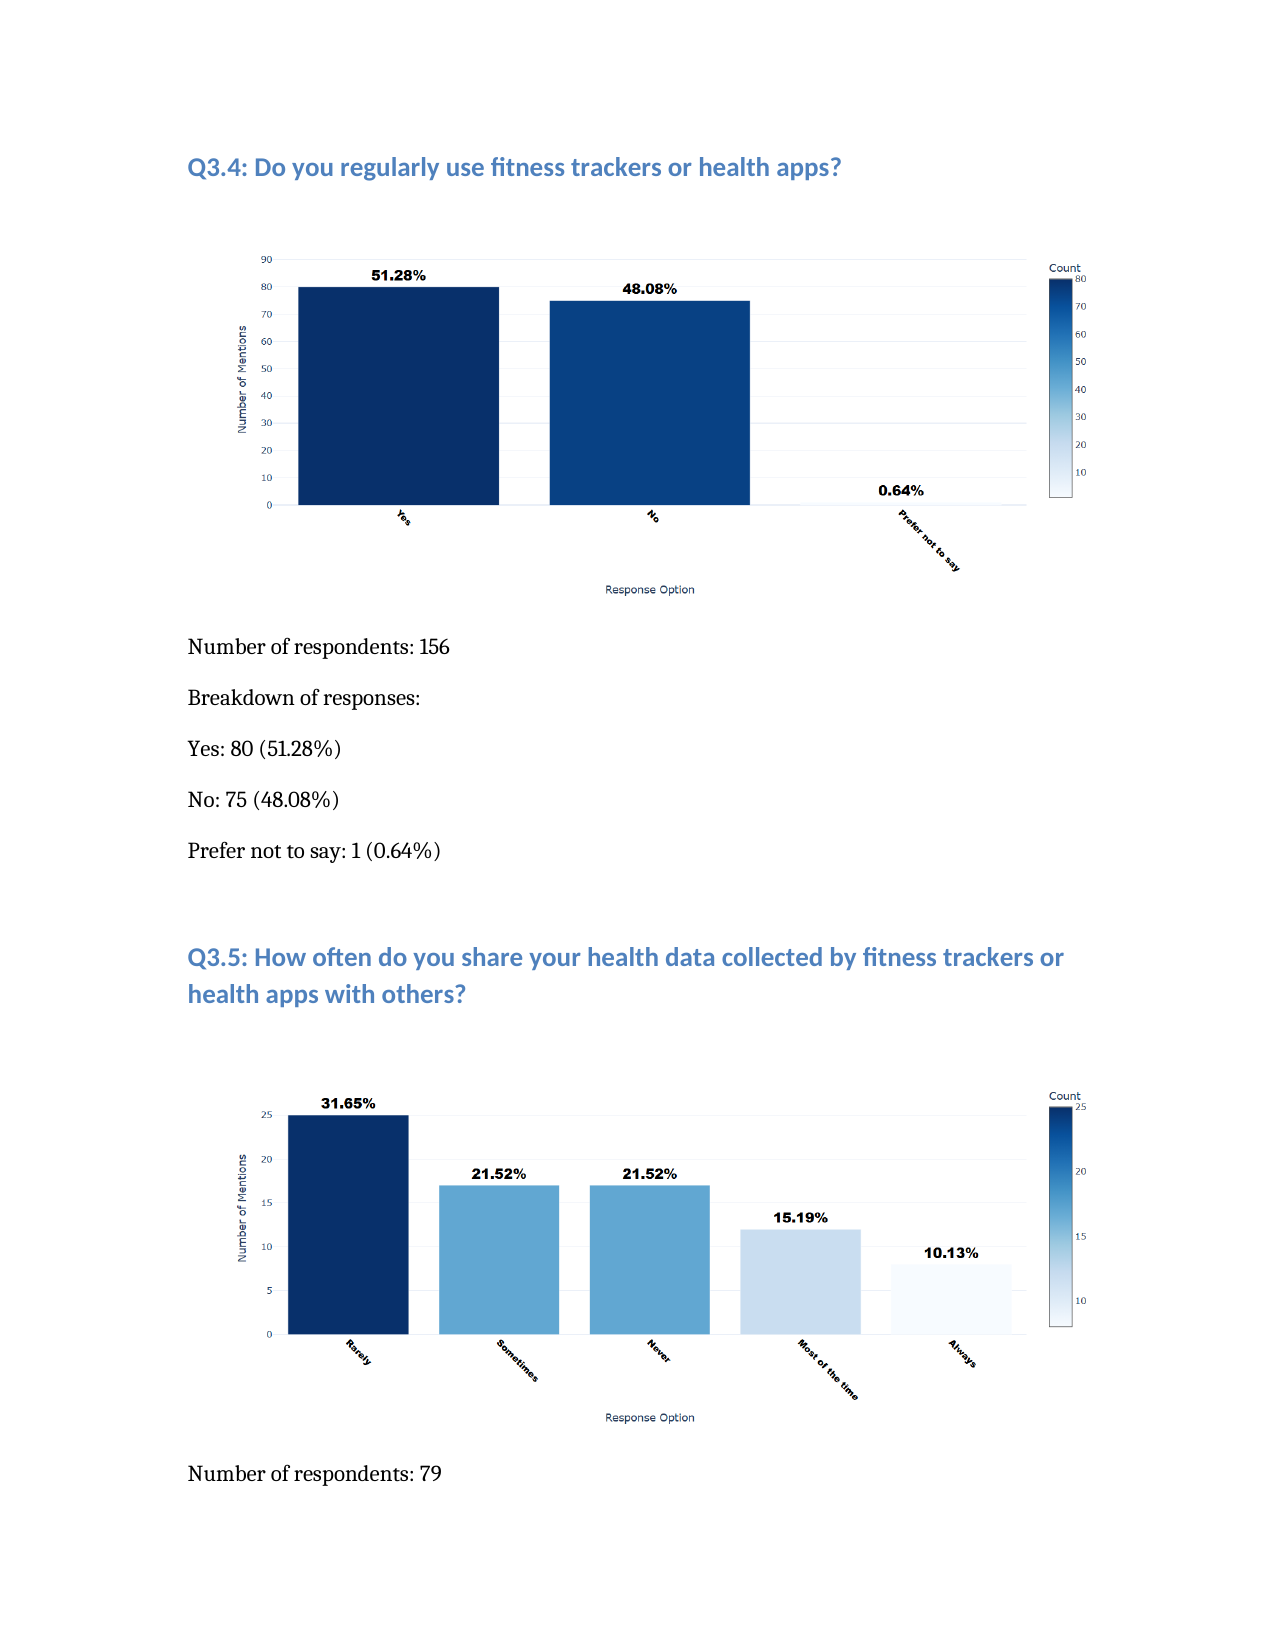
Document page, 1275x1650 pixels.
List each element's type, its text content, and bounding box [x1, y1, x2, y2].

subtitle Q3.4: Do you regularly use fitness trackers or health apps? [187, 150, 1087, 183]
text Number of respondents: 79 [187, 1461, 1087, 1488]
picture [206, 187, 1107, 609]
text Number of respondents: 156 [187, 633, 1087, 660]
subtitle Q3.5: How often do you share your health data collected by fitness trackers or health apps with others? [187, 940, 1087, 1011]
text Breakdown of responses: [187, 684, 1087, 711]
text Prefer not to say: 1 (0.64%) [187, 838, 1087, 864]
text No: 75 (48.08%) [187, 787, 1087, 813]
picture [206, 1015, 1107, 1437]
text Yes: 80 (51.28%) [187, 736, 1087, 762]
